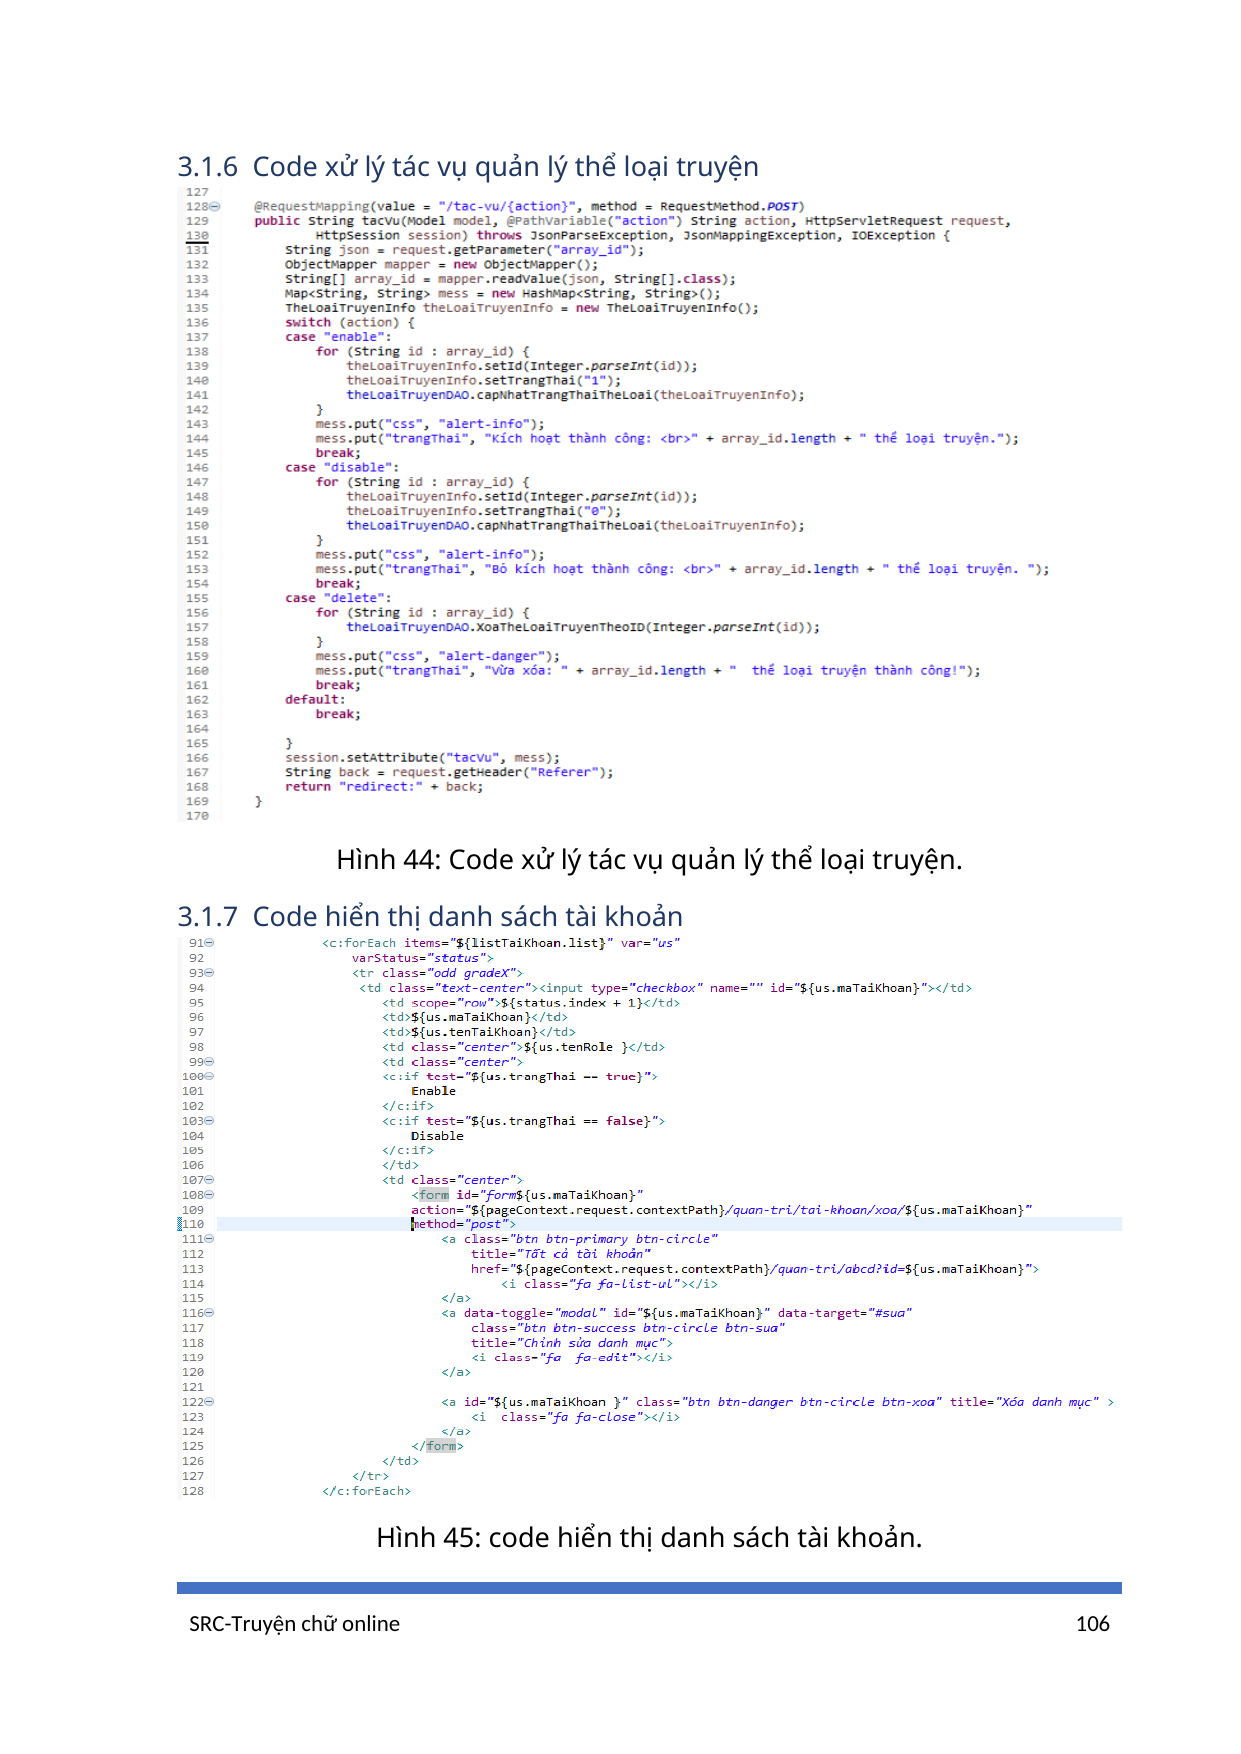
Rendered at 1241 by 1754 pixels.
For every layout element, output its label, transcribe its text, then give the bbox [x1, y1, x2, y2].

picture [177, 187, 1123, 822]
subtitle Code hiển thị danh sách tài khoản [177, 897, 1122, 934]
text Hình 45: code hiển thị danh sách tài khoản. [177, 1518, 1122, 1555]
text Hình 44: Code xử lý tác vụ quản lý thể loại truyện. [177, 841, 1122, 878]
subtitle Code xử lý tác vụ quản lý thể loại truyện [177, 148, 1122, 184]
picture [177, 937, 1123, 1500]
